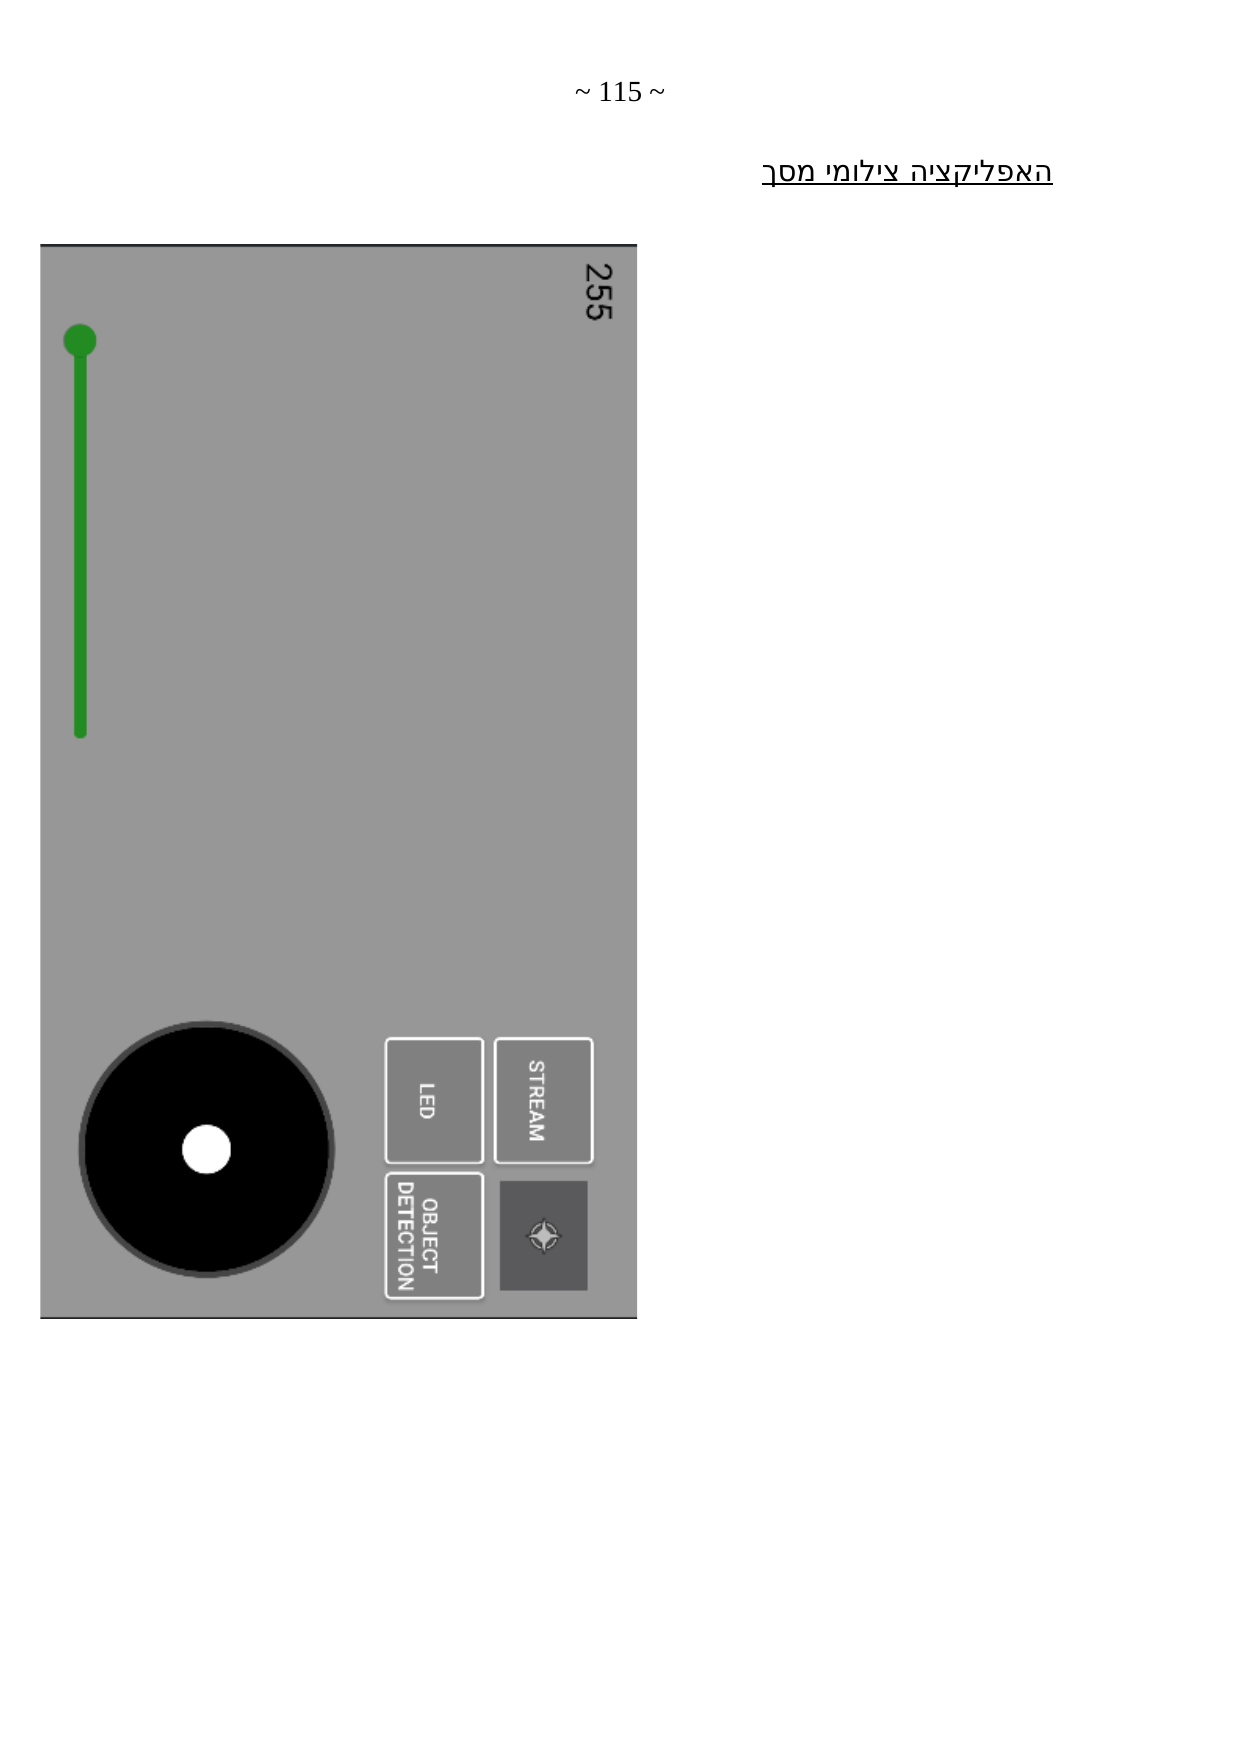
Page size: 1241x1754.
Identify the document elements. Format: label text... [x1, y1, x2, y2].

subtitle האפליקציה צילומי מסך [187, 154, 1053, 188]
picture [40, 244, 638, 1319]
